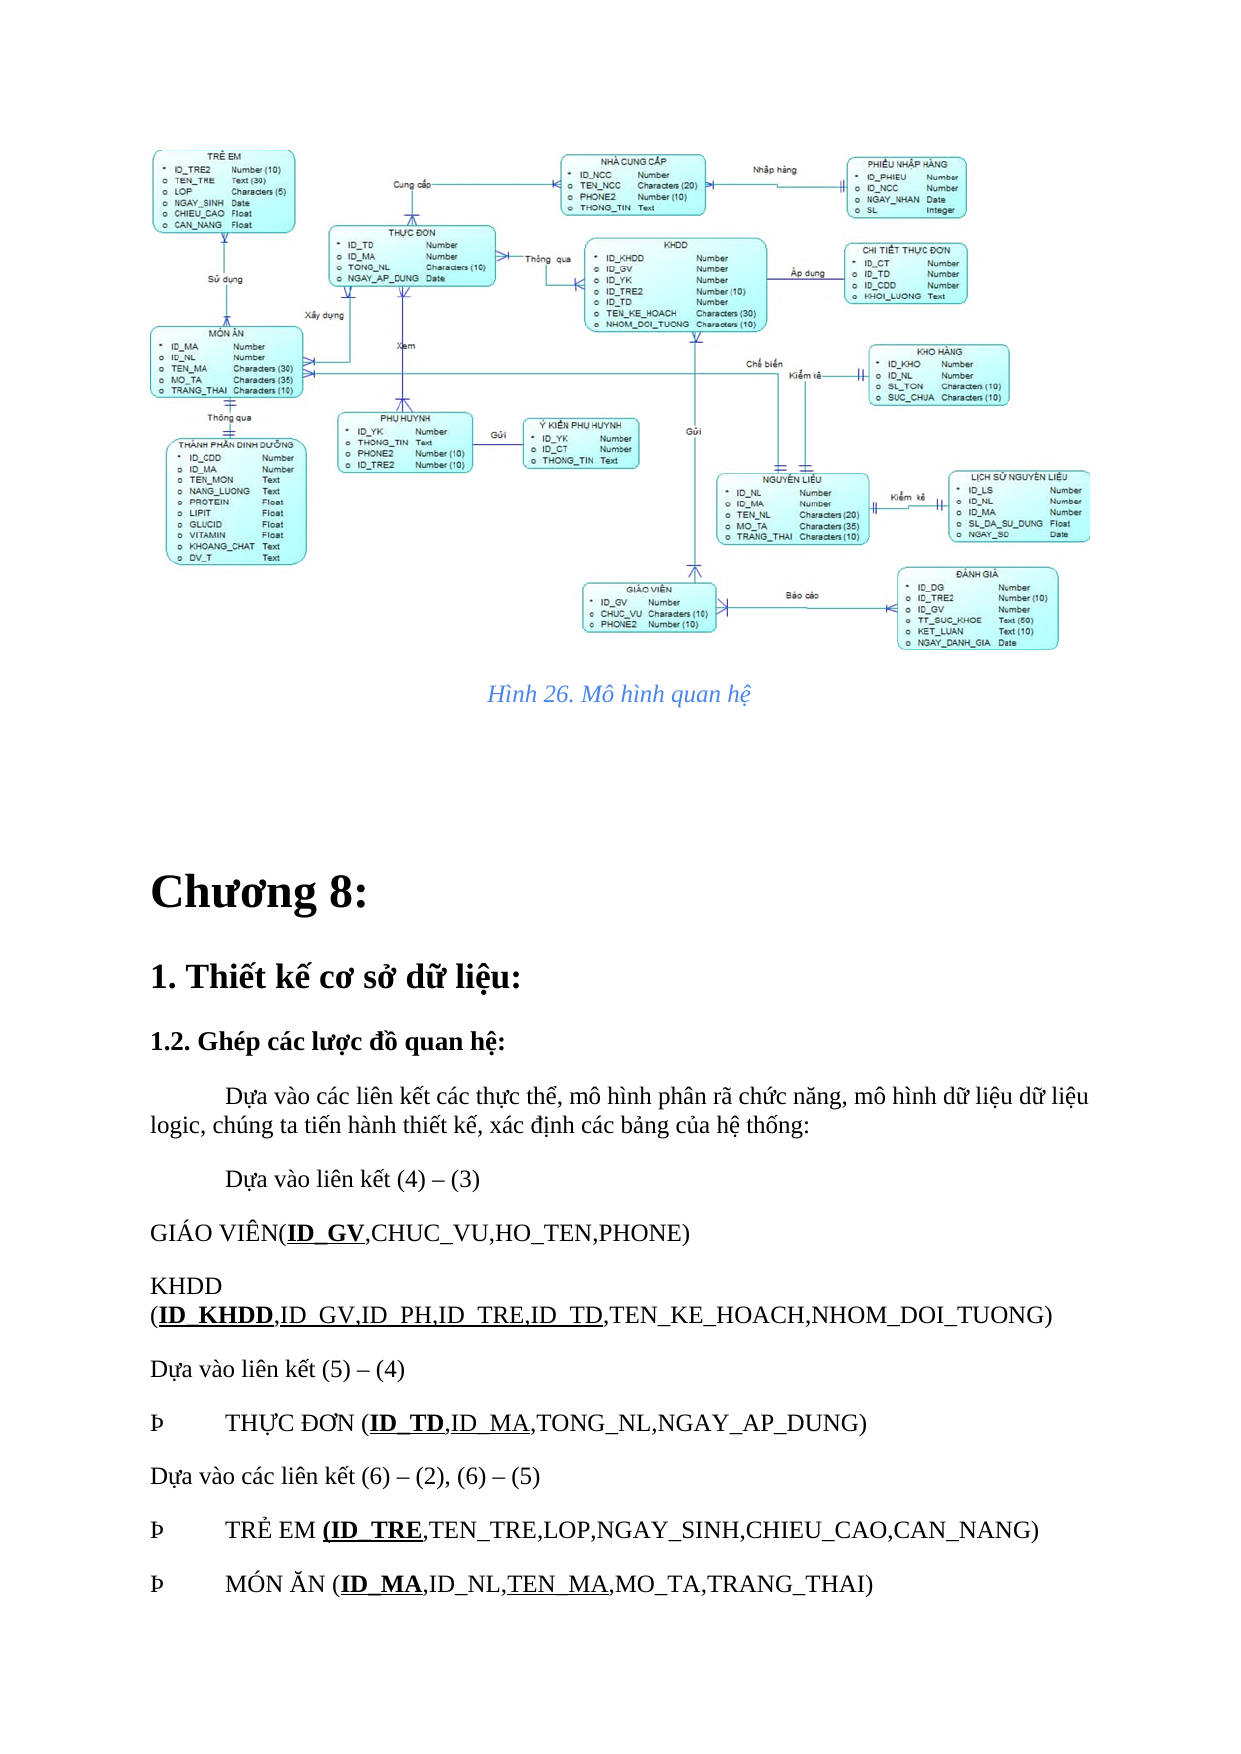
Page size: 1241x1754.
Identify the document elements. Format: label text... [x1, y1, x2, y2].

text Hình 26. Mô hình quan hệ [150, 679, 1090, 708]
text Dựa vào các liên kết (6) – (2), (6) – (5) [150, 1461, 1090, 1490]
text Dựa vào liên kết (4) – (3) [150, 1164, 1090, 1193]
subtitle Chương 8: [150, 863, 1090, 918]
text GIÁO VIÊN(ID_GV,CHUC_VU,HO_TEN,PHONE) [150, 1218, 1090, 1246]
subtitle 1. Thiết kế cơ sở dữ liệu: [150, 955, 1090, 996]
picture [150, 150, 1091, 650]
text Þ MÓN ĂN (ID_MA,ID_NL,TEN_MA,MO_TA,TRANG_THAI) [150, 1569, 1090, 1598]
text KHDD (ID_KHDD,ID_GV,ID_PH,ID_TRE,ID_TD,TEN_KE_HOACH,NHOM_DOI_TUONG) [150, 1271, 1090, 1329]
subtitle 1.2. Ghép các lược đồ quan hệ: [150, 1025, 1090, 1056]
text Dựa vào các liên kết các thực thể, mô hình phân rã chức năng, mô hình dữ liệu dữ liệu logic, chúng ta tiến hành thiết kế, xác định các bảng của hệ thống: [150, 1081, 1090, 1139]
text Þ TRẺ EM (ID_TRE,TEN_TRE,LOP,NGAY_SINH,CHIEU_CAO,CAN_NANG) [150, 1515, 1090, 1544]
text Dựa vào liên kết (5) – (4) [150, 1354, 1090, 1383]
text Þ THỰC ĐƠN (ID_TD,ID_MA,TONG_NL,NGAY_AP_DUNG) [150, 1408, 1090, 1436]
